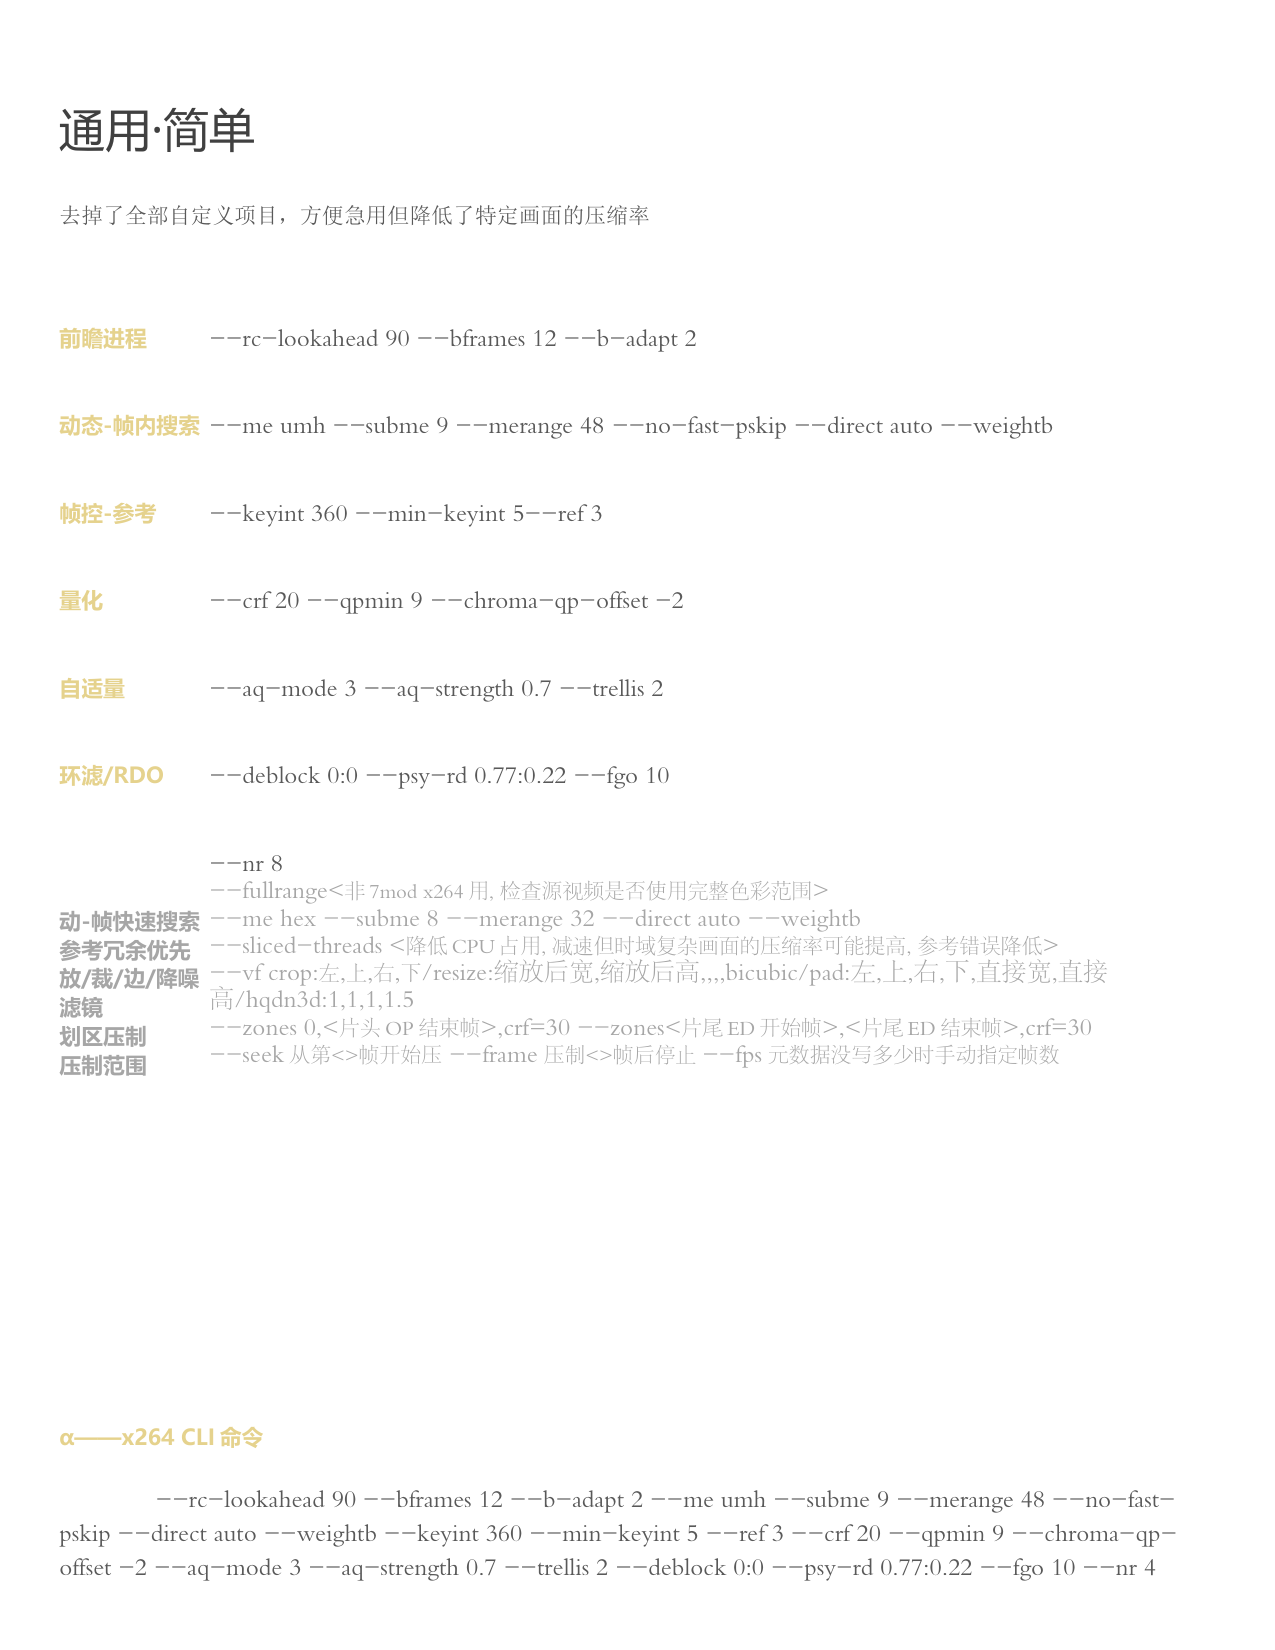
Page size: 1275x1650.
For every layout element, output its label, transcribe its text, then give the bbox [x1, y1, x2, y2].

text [59, 1482, 1226, 1584]
text α——x264 CLI命令 [59, 1419, 1226, 1453]
text 通用·简单 [59, 95, 1226, 163]
text 去掉了全部自定义项目，方便急用但降低了特定画面的压缩率 [59, 197, 1226, 231]
